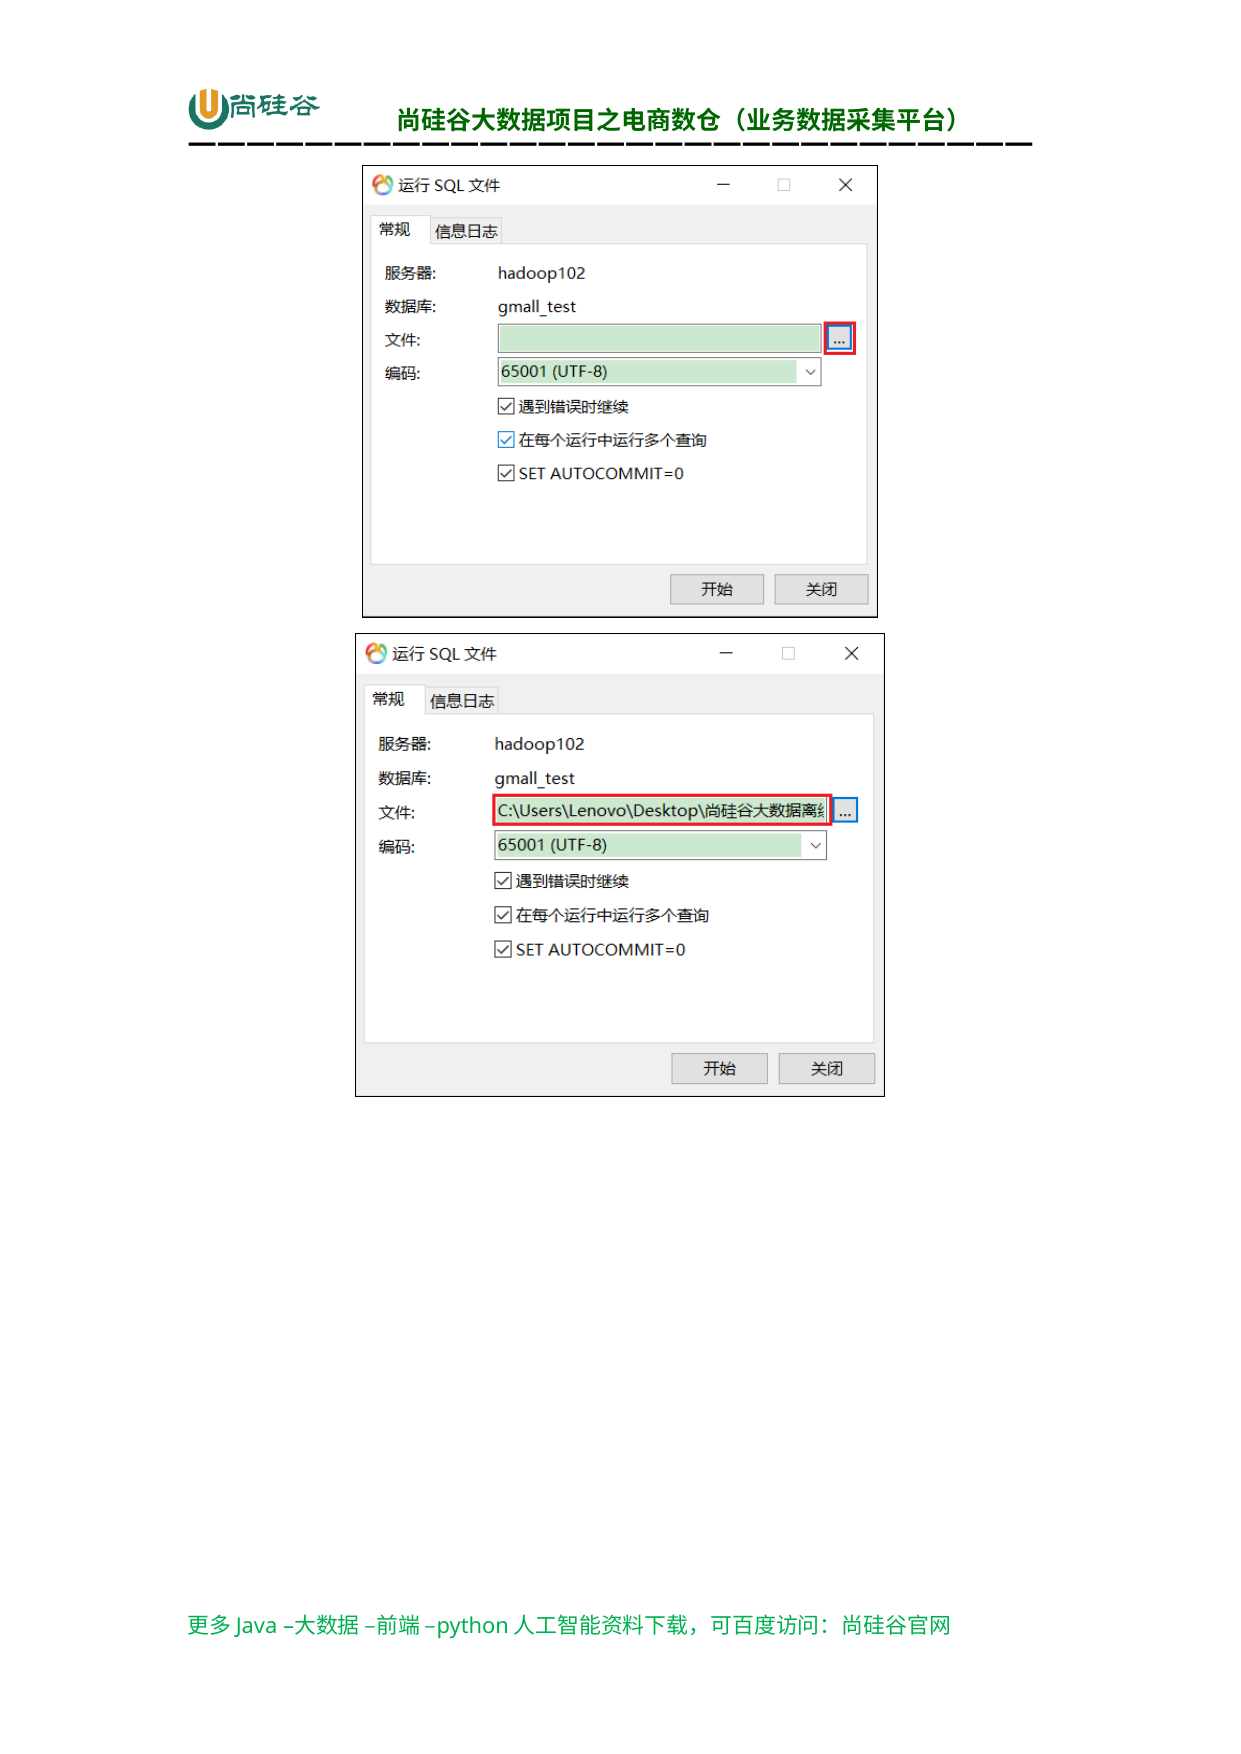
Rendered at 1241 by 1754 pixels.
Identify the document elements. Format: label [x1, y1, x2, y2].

picture [356, 634, 884, 1096]
picture [363, 166, 877, 617]
picture [187, 88, 320, 130]
